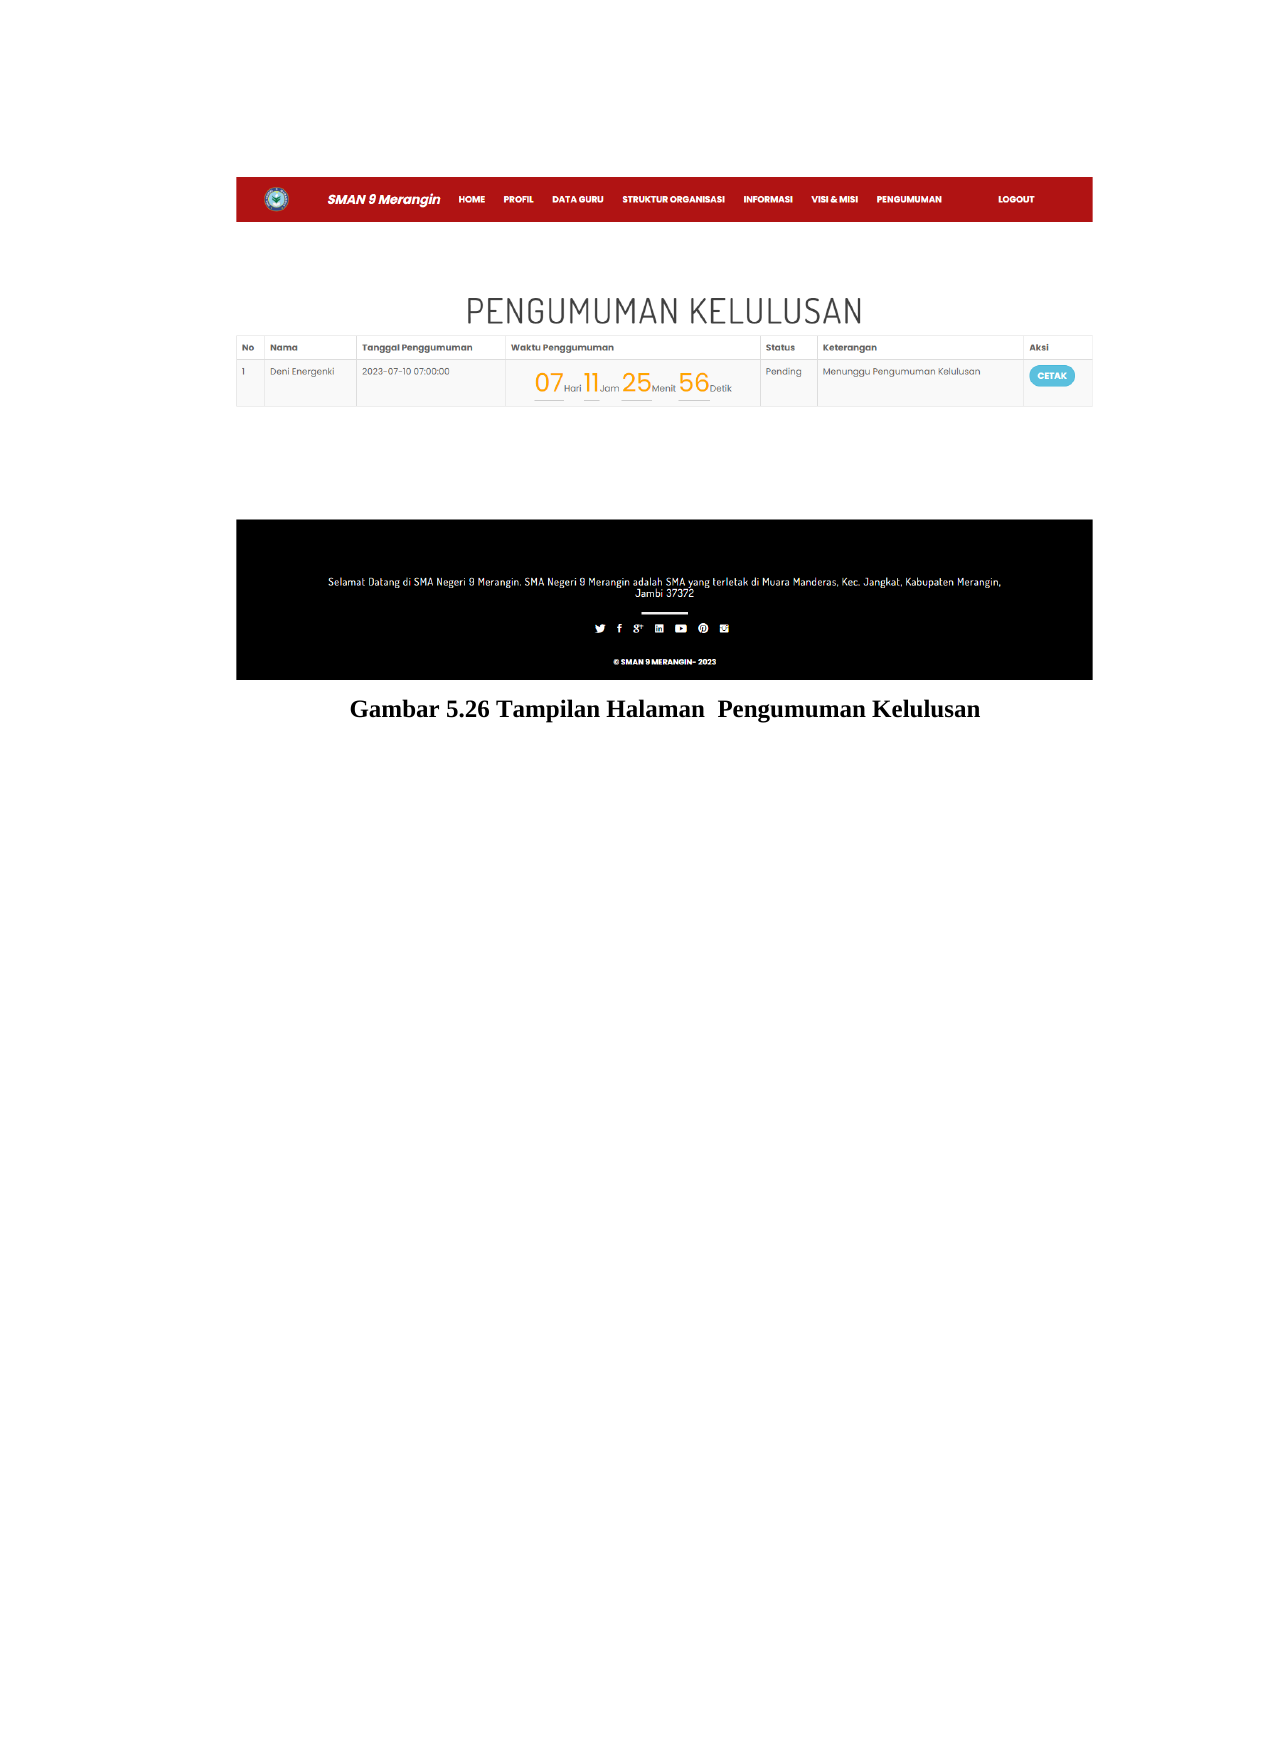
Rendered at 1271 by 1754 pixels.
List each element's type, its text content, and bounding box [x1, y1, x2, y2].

text Gambar 5.26 Tampilan Halaman Pengumuman Kelulusan [236, 694, 1094, 722]
picture [236, 177, 1093, 680]
